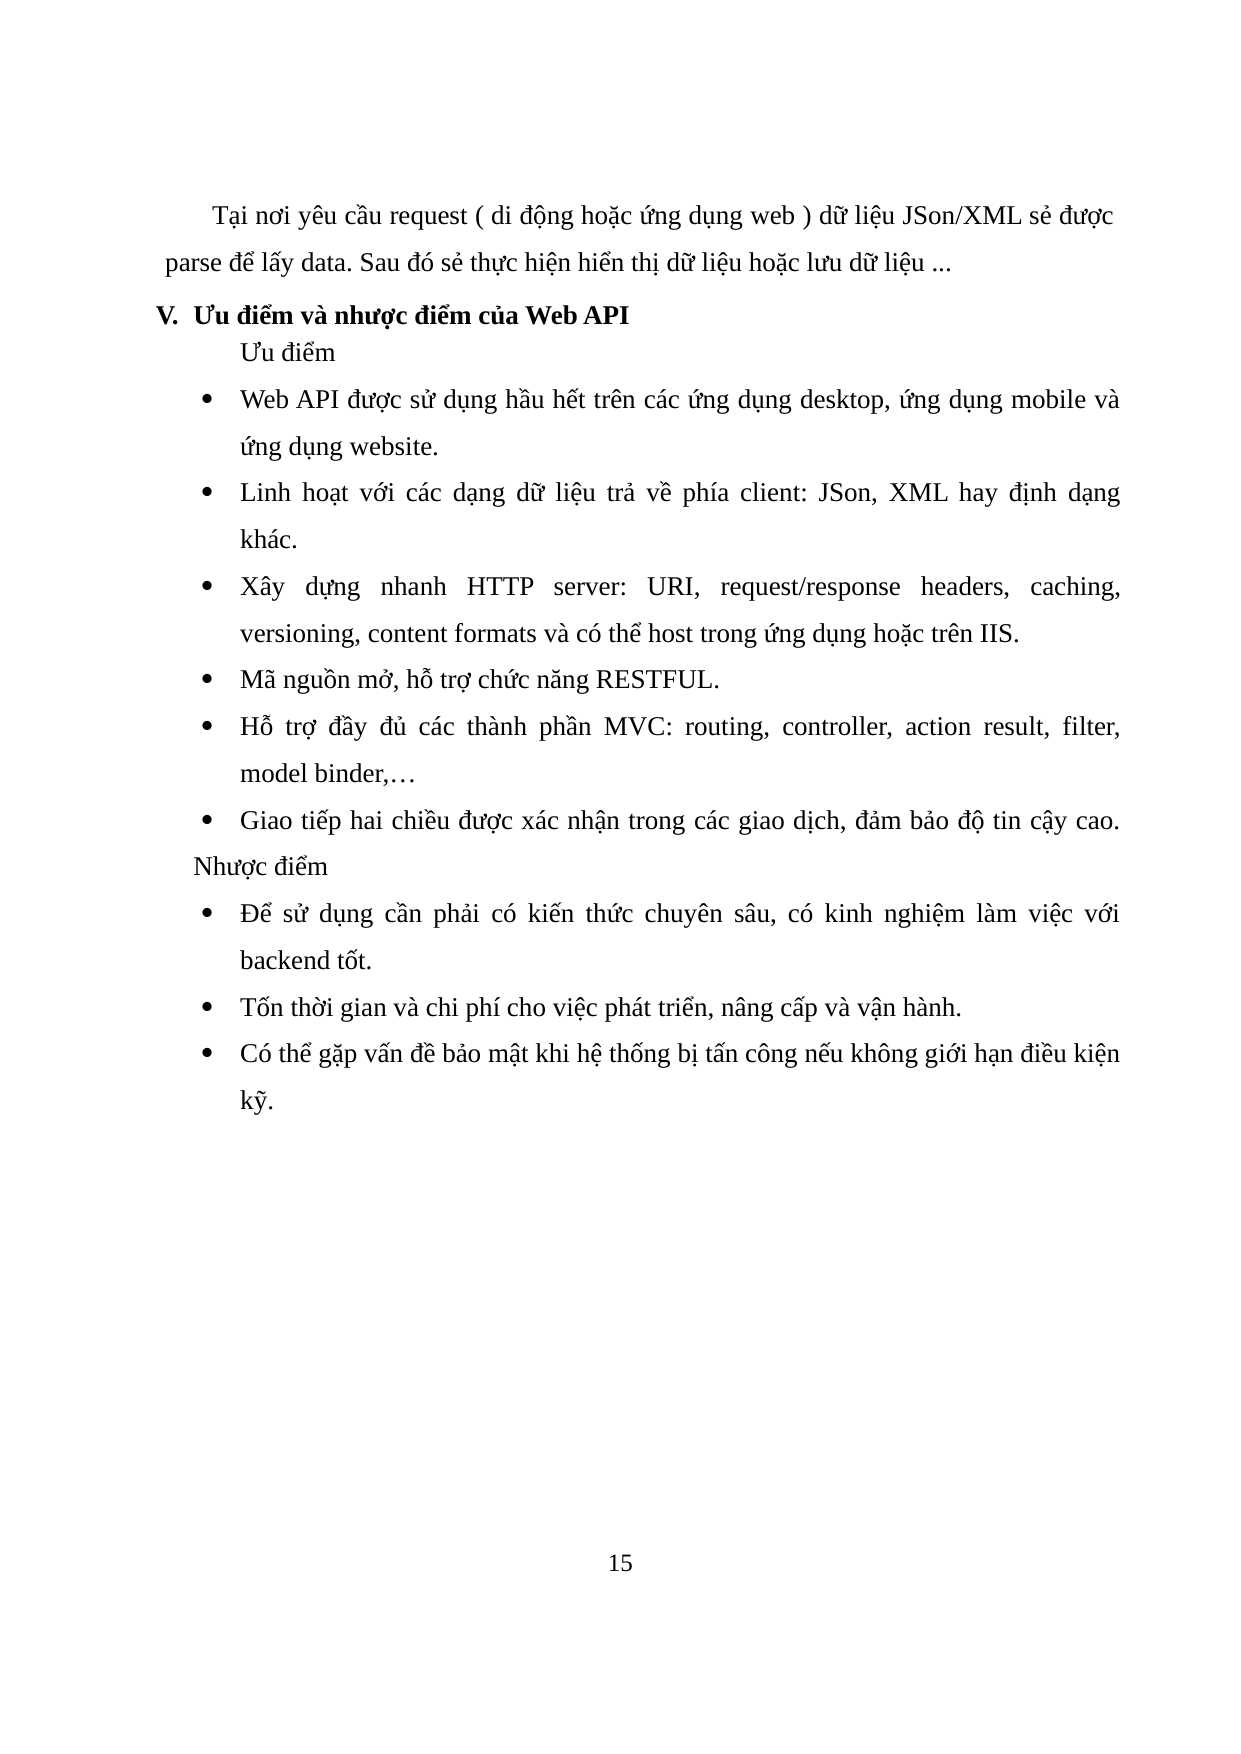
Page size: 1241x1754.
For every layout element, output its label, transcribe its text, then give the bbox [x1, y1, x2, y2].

list Tốn thời gian và chi phí cho việc phát triển, nâng cấp và vận hành. [202, 991, 1122, 1022]
list Web API được sử dụng hầu hết trên các ứng dụng desktop, ứng dụng mobile và ứng dụng website. [202, 383, 1122, 461]
list Xây dựng nhanh HTTP server: URI, request/response headers, caching, versioning, content formats và có thể host trong ứng dụng hoặc trên IIS. [202, 570, 1122, 648]
list Để sử dụng cần phải có kiến thức chuyên sâu, có kinh nghiệm làm việc với backend tốt. [202, 897, 1122, 975]
list Giao tiếp hai chiều được xác nhận trong các giao dịch, đảm bảo độ tin cậy cao. Nhược điểm [193, 804, 1122, 882]
subtitle V. Ưu điểm và nhược điểm của Web API [156, 299, 1122, 330]
list Hỗ trợ đầy đủ các thành phần MVC: routing, controller, action result, filter, model binder,… [202, 710, 1122, 788]
list Có thể gặp vấn đề bảo mật khi hệ thống bị tấn công nếu không giới hạn điều kiện kỹ. [202, 1037, 1122, 1115]
list Mã nguồn mở, hỗ trợ chức năng RESTFUL. [202, 663, 1122, 695]
text Tại nơi yêu cầu request ( di động hoặc ứng dụng web ) dữ liệu JSon/XML sẻ được parse để lấy data. Sau đó sẻ thực hiện hiển thị dữ liệu hoặc lưu dữ liệu ... [118, 199, 1122, 277]
list Linh hoạt với các dạng dữ liệu trả về phía client: JSon, XML hay định dạng khác. [202, 477, 1122, 554]
list Ưu điểm [240, 336, 1122, 368]
